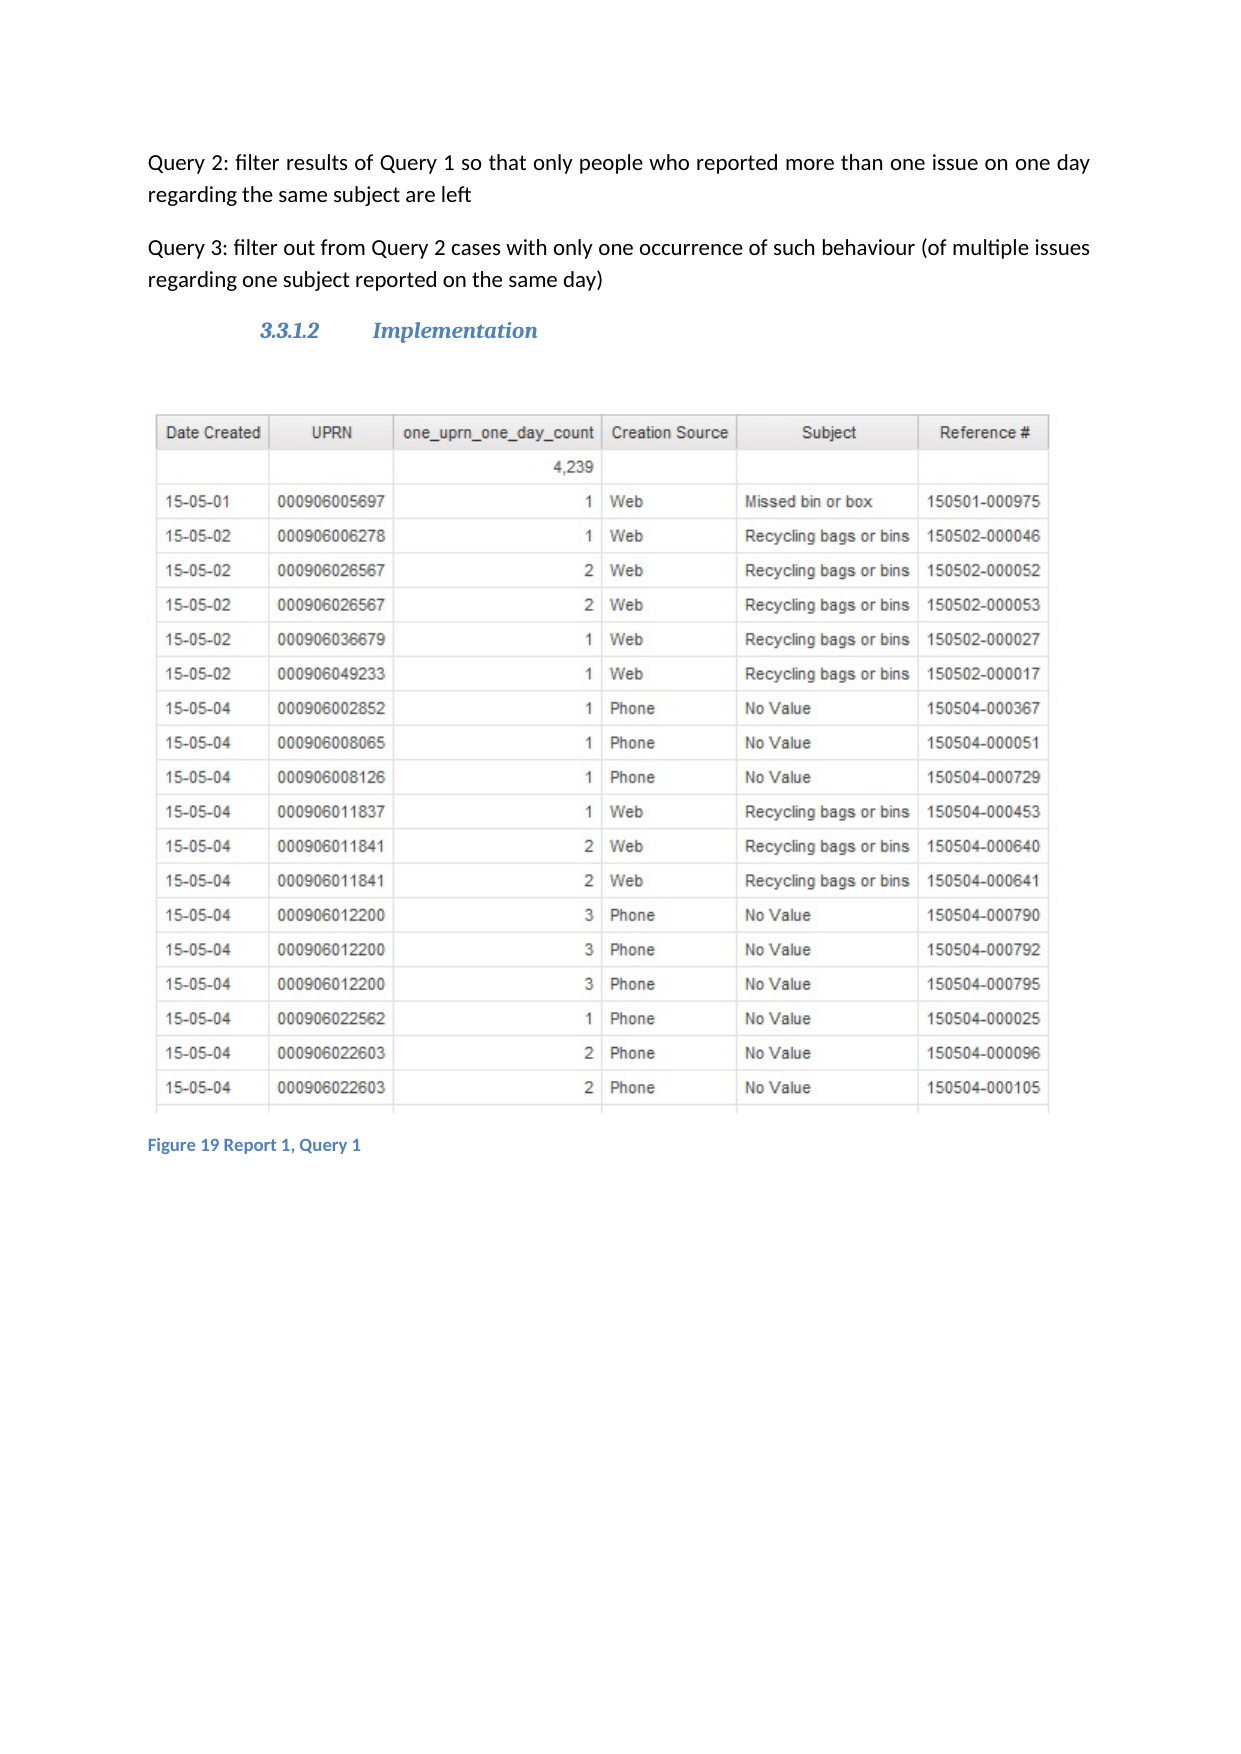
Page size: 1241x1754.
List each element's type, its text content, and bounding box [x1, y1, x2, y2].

text Query 2: filter results of Query 1 so that only people who reported more than one issue on one day regarding the same subject are left [148, 148, 1093, 208]
subtitle Implementation [260, 318, 1093, 344]
text Query 3: filter out from Query 2 cases with only one occurrence of such behaviour (of multiple issues regarding one subject reported on the same day) [148, 233, 1093, 293]
picture [147, 401, 1093, 1113]
